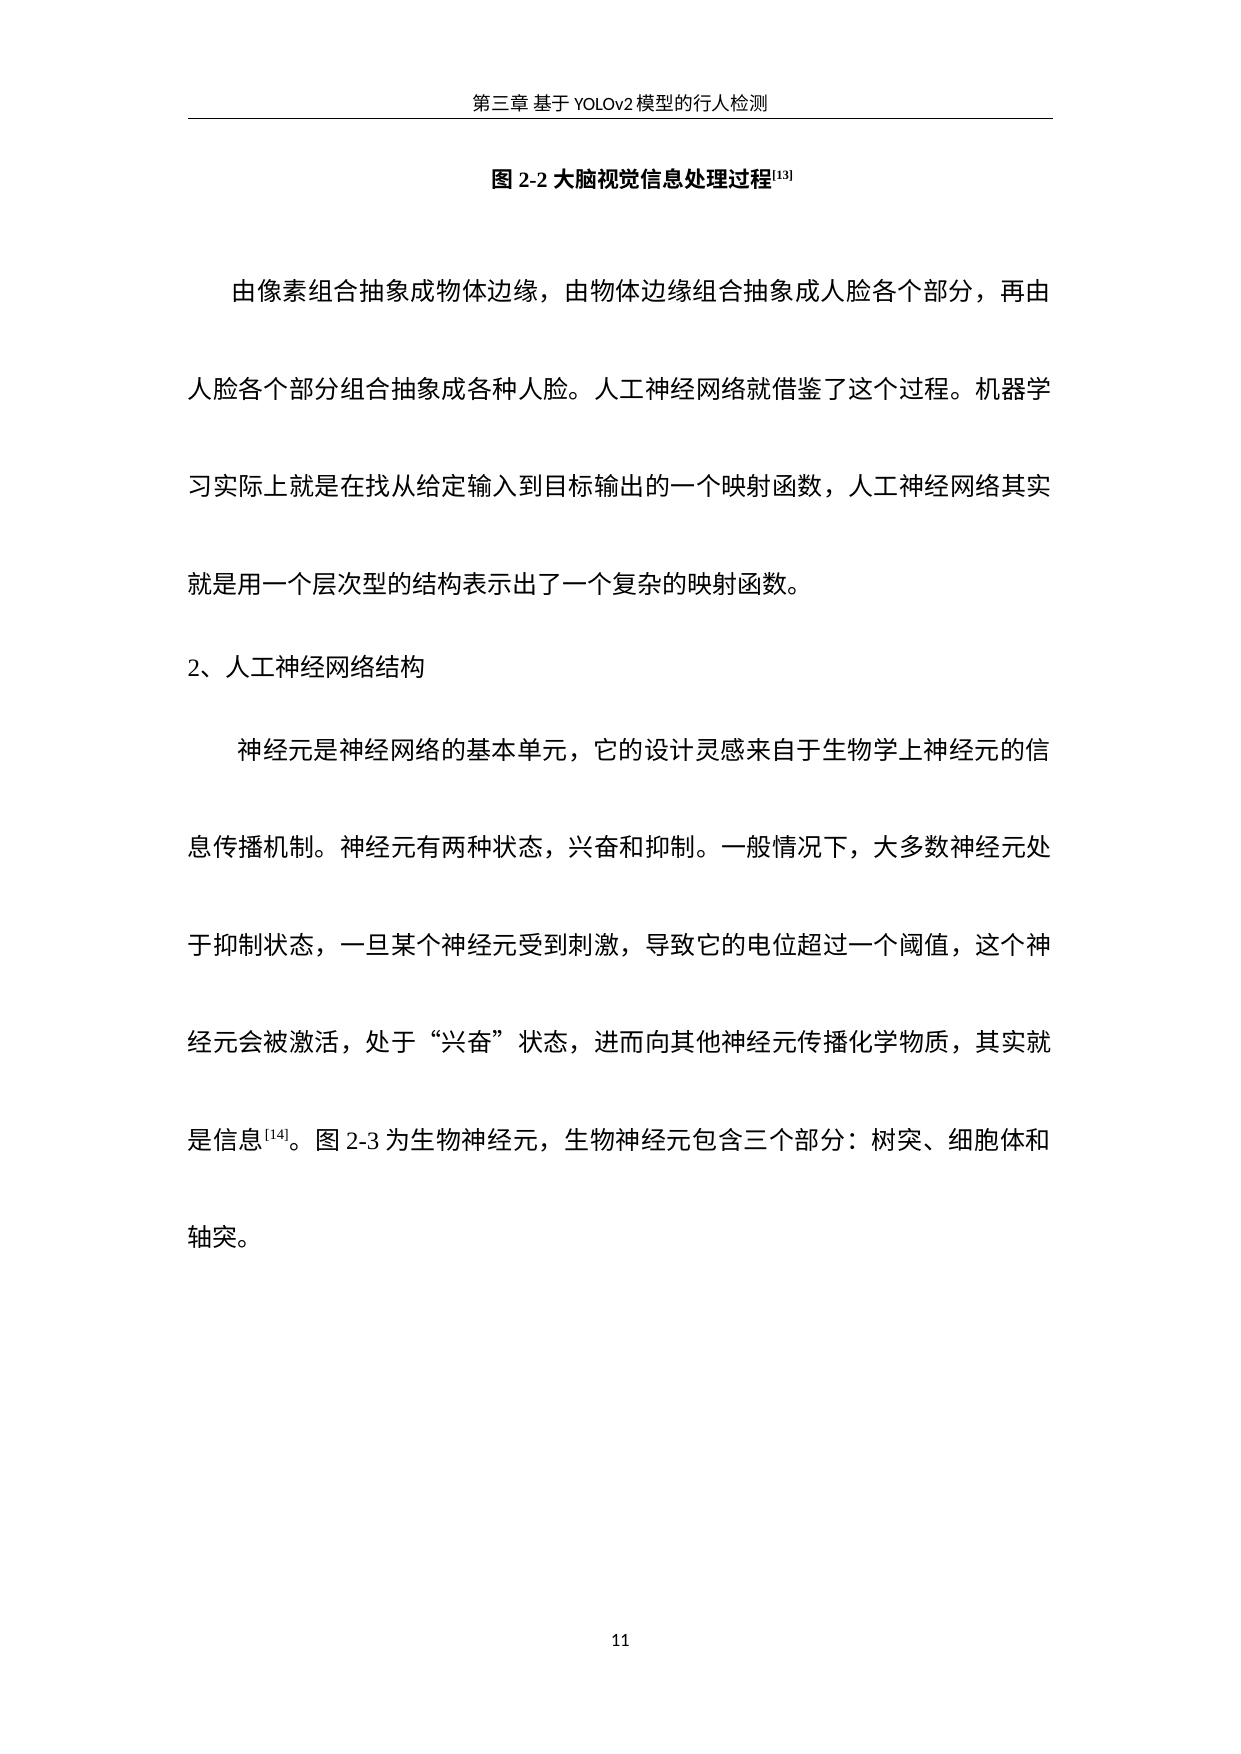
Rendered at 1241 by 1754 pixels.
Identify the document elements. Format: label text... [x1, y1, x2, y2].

text 由像素组合抽象成物体边缘，由物体边缘组合抽象成人脸各个部分，再由人脸各个部分组合抽象成各种人脸。人工神经网络就借鉴了这个过程。机器学习实际上就是在找从给定输入到目标输出的一个映射函数，人工神经网络其实就是用一个层次型的结构表示出了一个复杂的映射函数。 [187, 257, 1053, 615]
text 神经元是神经网络的基本单元，它的设计灵感来自于生物学上神经元的信息传播机制。神经元有两种状态，兴奋和抑制。一般情况下，大多数神经元处于抑制状态，一旦某个神经元受到刺激，导致它的电位超过一个阈值，这个神经元会被激活，处于“兴奋”状态，进而向其他神经元传播化学物质，其实就是信息[14]。图2-3为生物神经元，生物神经元包含三个部分：树突、细胞体和轴突。 [187, 716, 1053, 1268]
text 图 2-2 大脑视觉信息处理过程[13] [187, 162, 1053, 194]
text 2、人工神经网络结构 [187, 633, 1053, 698]
